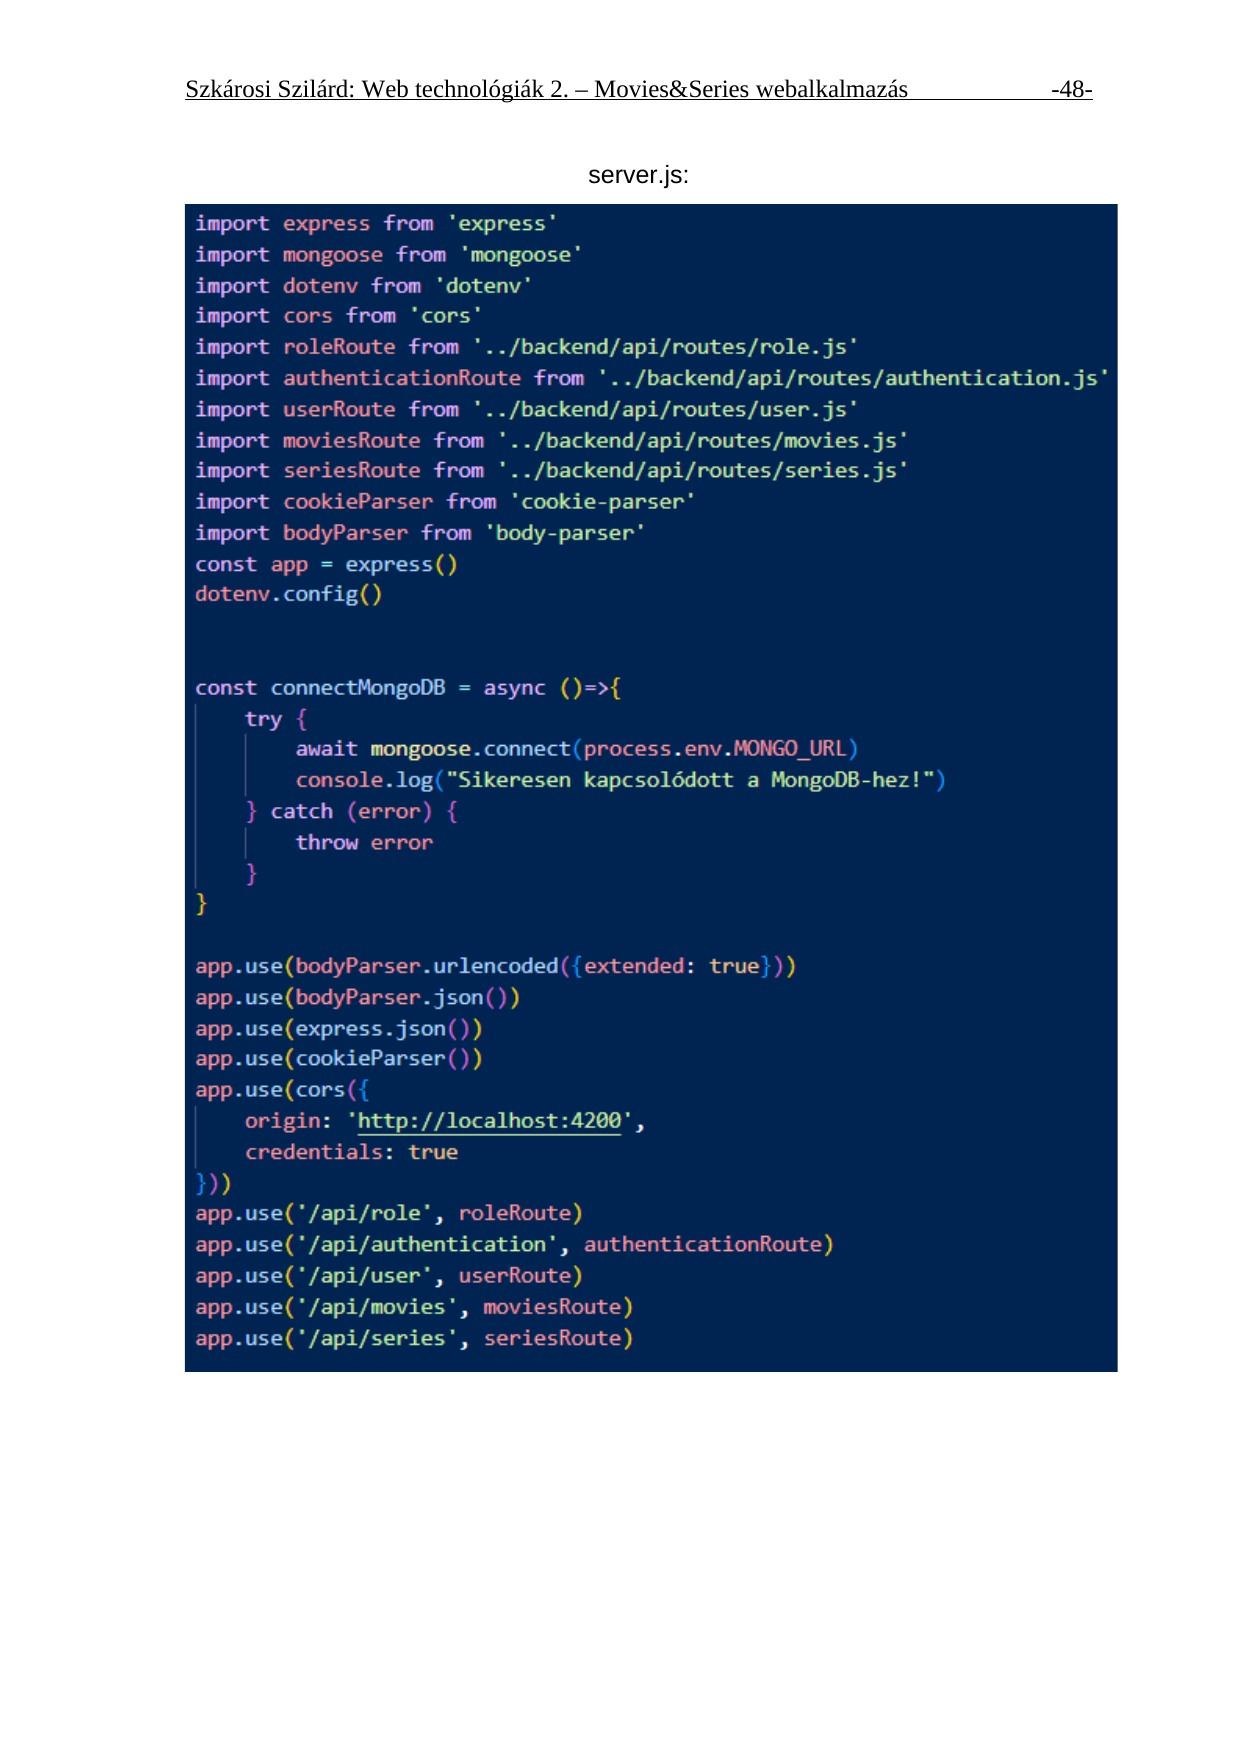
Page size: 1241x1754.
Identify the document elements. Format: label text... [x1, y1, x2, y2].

picture [184, 204, 1118, 1372]
text server.js: [185, 160, 1093, 189]
